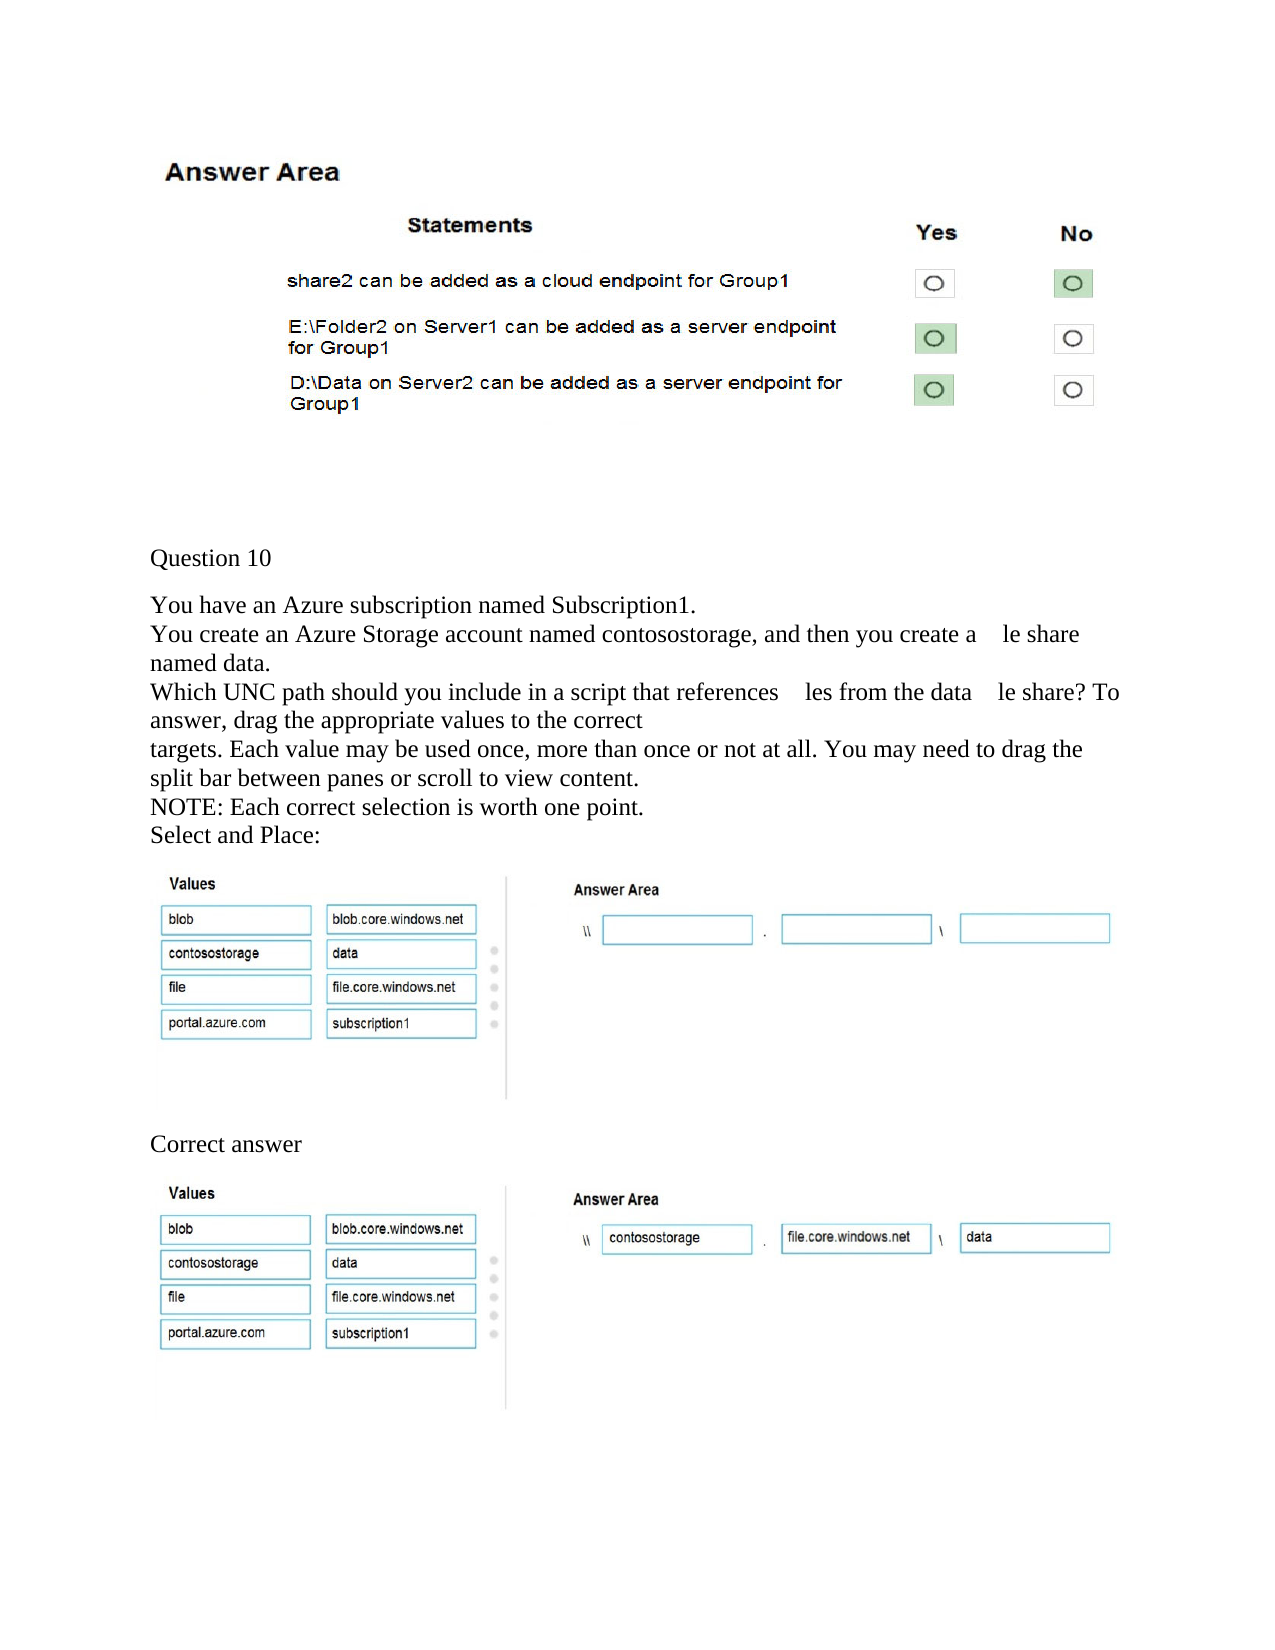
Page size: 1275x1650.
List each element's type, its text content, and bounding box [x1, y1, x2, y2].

text targets. Each value may be used once, more than once or not at all. You may need to drag the split bar between panes or scroll to view content. [150, 734, 1125, 792]
text Correct answer [150, 1129, 1125, 1158]
text You have an Azure subscription named Subscription1. [150, 590, 1125, 619]
text NOTE: Each correct selection is worth one point. [150, 792, 1125, 820]
text Question 10 [150, 543, 1125, 571]
text Which UNC path should you include in a script that references 􀀁les from the data 􀀁le share? To answer, drag the appropriate values to the correct [150, 677, 1125, 734]
text Select and Place: [150, 820, 1125, 849]
text You create an Azure Storage account named contosostorage, and then you create a 􀀁le share named data. [150, 619, 1125, 677]
